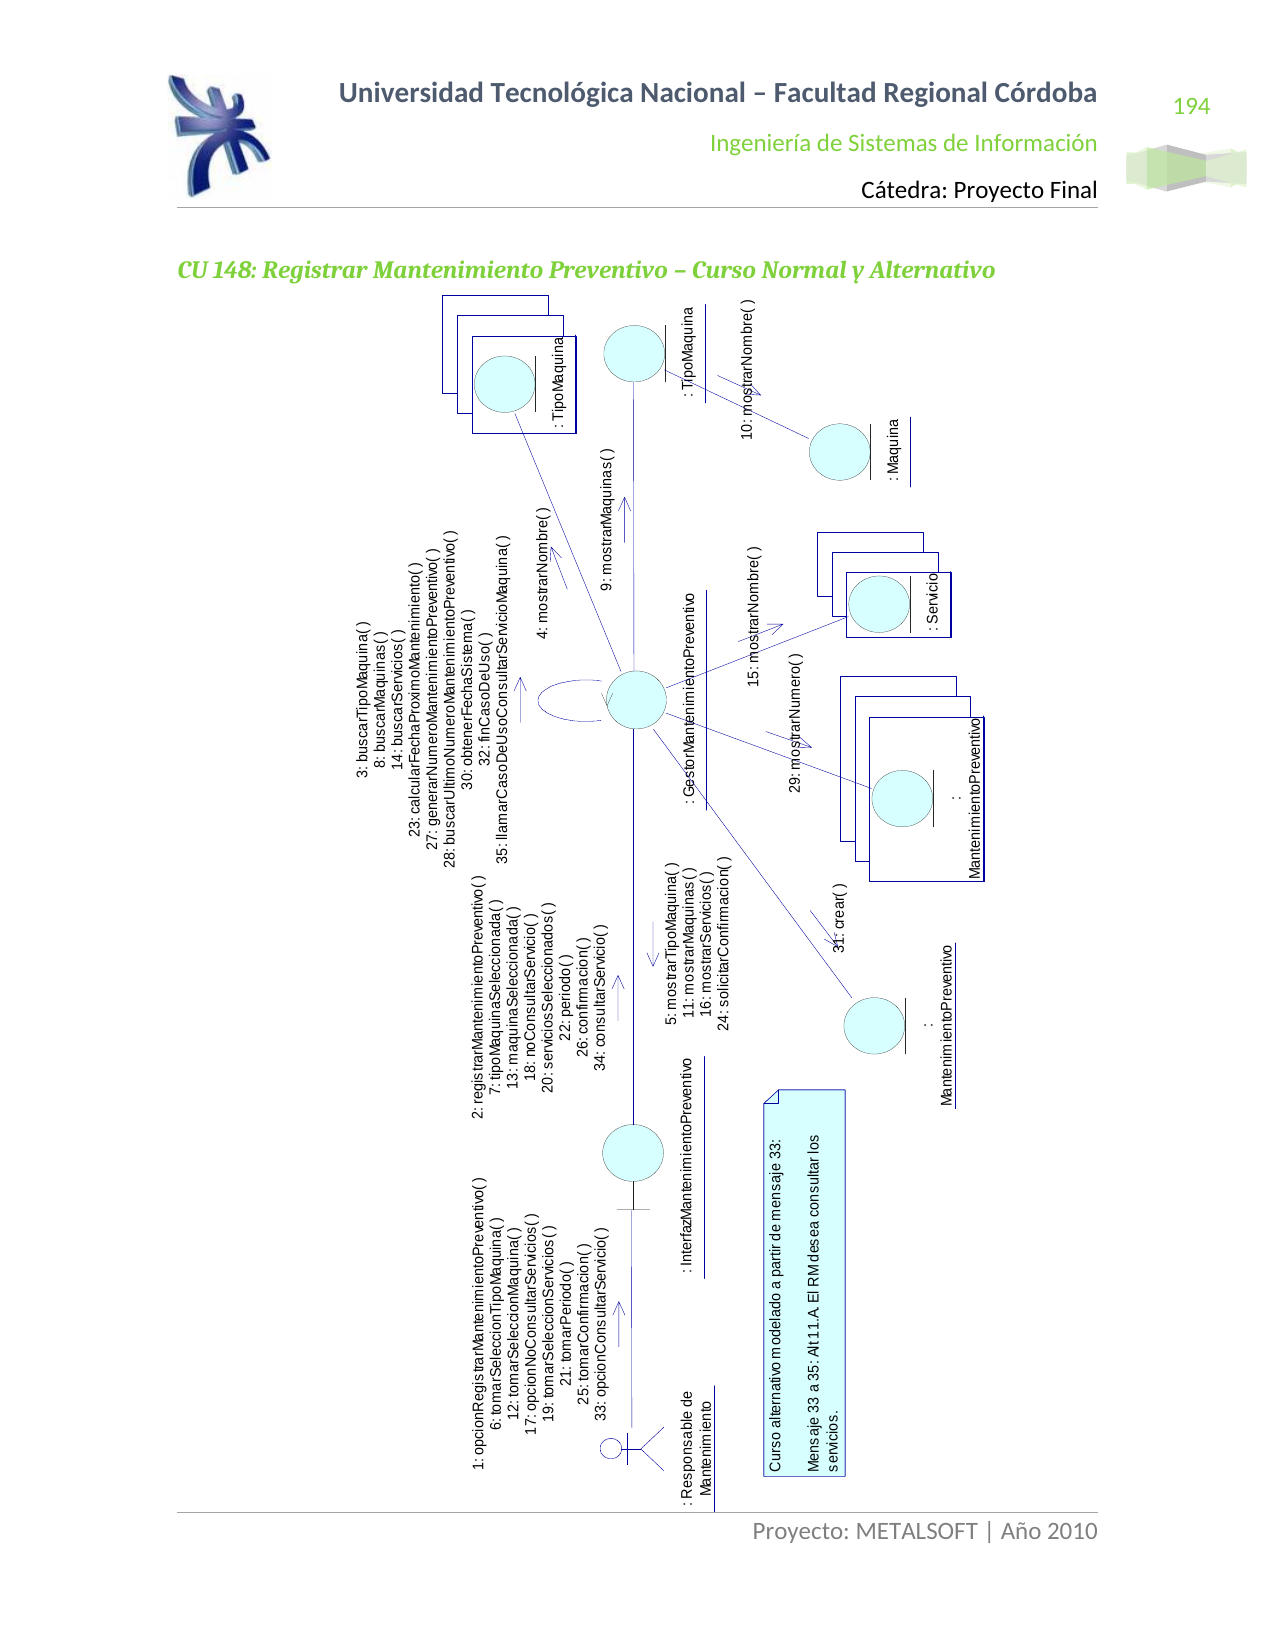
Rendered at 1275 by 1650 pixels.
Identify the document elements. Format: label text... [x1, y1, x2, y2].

picture [167, 74, 272, 199]
text CU 148: Registrar Mantenimiento Preventivo – Curso Normal y Alternativo [177, 256, 1098, 284]
